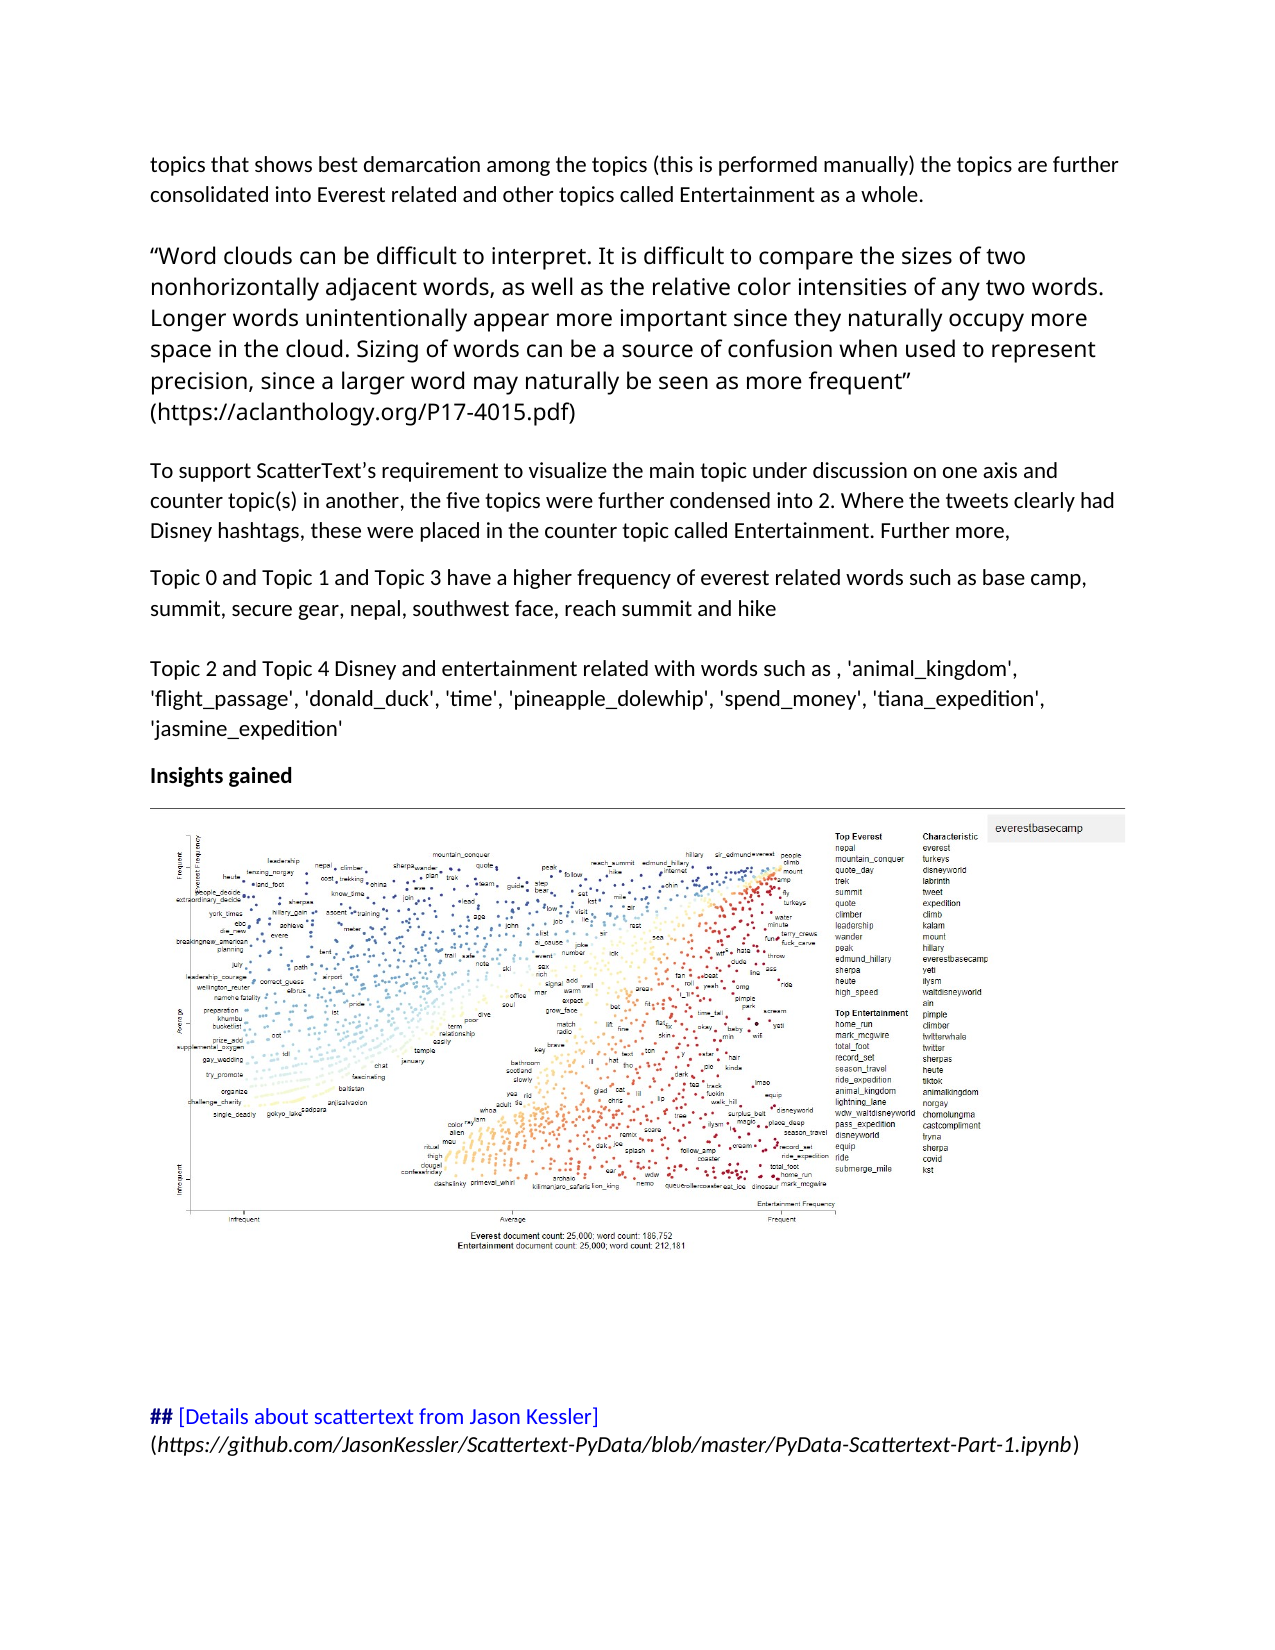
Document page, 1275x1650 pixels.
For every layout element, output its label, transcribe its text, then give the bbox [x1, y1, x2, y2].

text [150, 150, 1125, 208]
picture [150, 808, 1125, 1267]
text Topic 0 and Topic 1 and Topic 3 have a higher frequency of everest related words such as base camp, summit, secure gear, nepal, southwest face, reach summit and hike Topic 2 and Topic 4 Disney and entertainment related with words such as , 'animal_kingdom', 'flight_passage', 'donald_duck', 'time', 'pineapple_dolewhip', 'spend_money', 'tiana_expedition', 'jasmine_expedition' [150, 563, 1125, 743]
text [150, 1379, 1125, 1486]
text “Word clouds can be difficult to interpret. It is difficult to compare the sizes of two nonhorizontally adjacent words, as well as the relative color intensities of any two words. Longer words unintentionally appear more important since they naturally occupy more space in the cloud. Sizing of words can be a source of confusion when used to represent precision, since a larger word may naturally be seen as more frequent” (https://aclanthology.org/P17-4015.pdf) [150, 239, 1125, 427]
text To support ScatterText’s requirement to visualize the main topic under discussion on one axis and counter topic(s) in another, the five topics were further condensed into 2. Where the tweets clearly had Disney hashtags, these were placed in the counter topic called Entertainment. Further more, [150, 456, 1125, 545]
text Insights gained [150, 761, 1125, 789]
